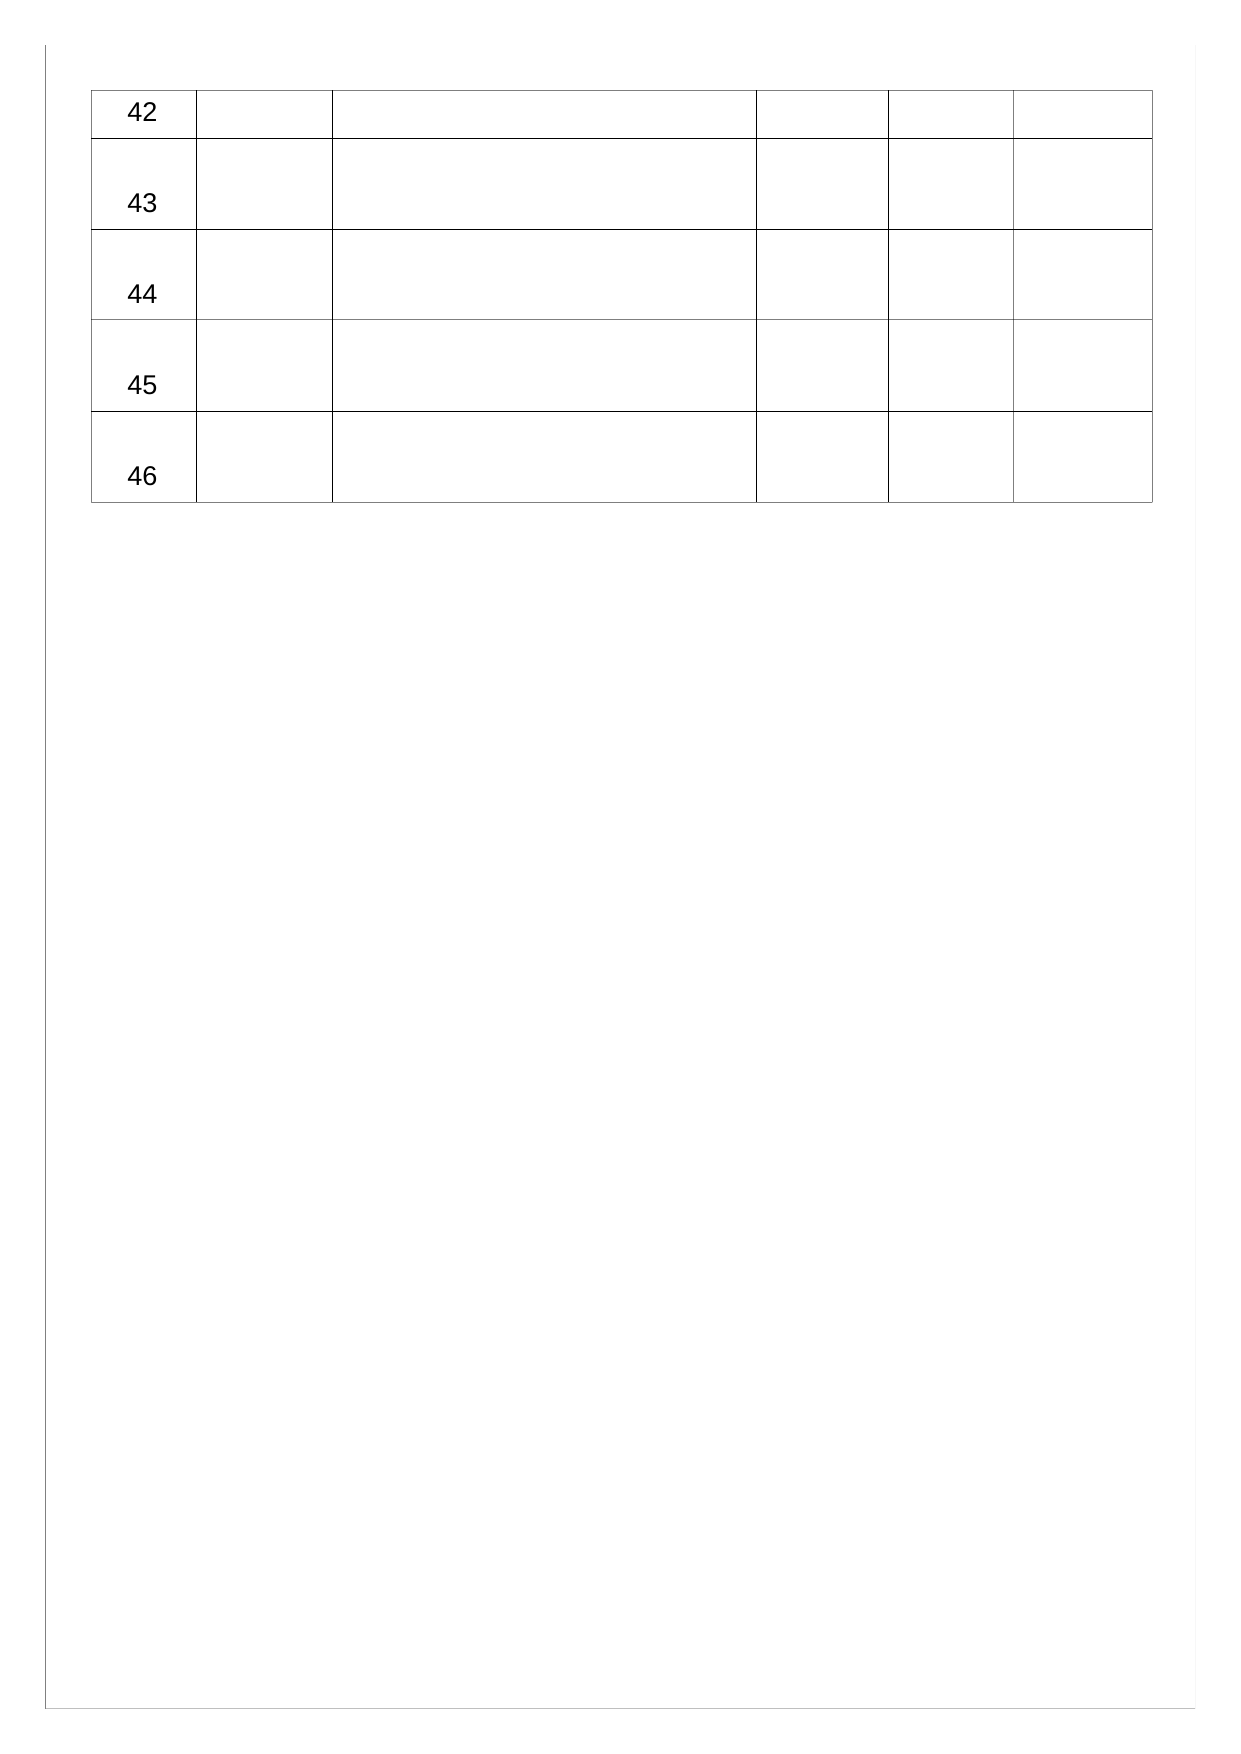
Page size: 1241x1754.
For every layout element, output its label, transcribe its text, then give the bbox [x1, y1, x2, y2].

text 43 [127, 187, 1090, 218]
text 45 [127, 369, 1090, 400]
text 44 [127, 278, 1090, 309]
picture [45, 45, 1196, 1709]
text 46 [127, 460, 1090, 491]
text 42 [127, 96, 1090, 127]
